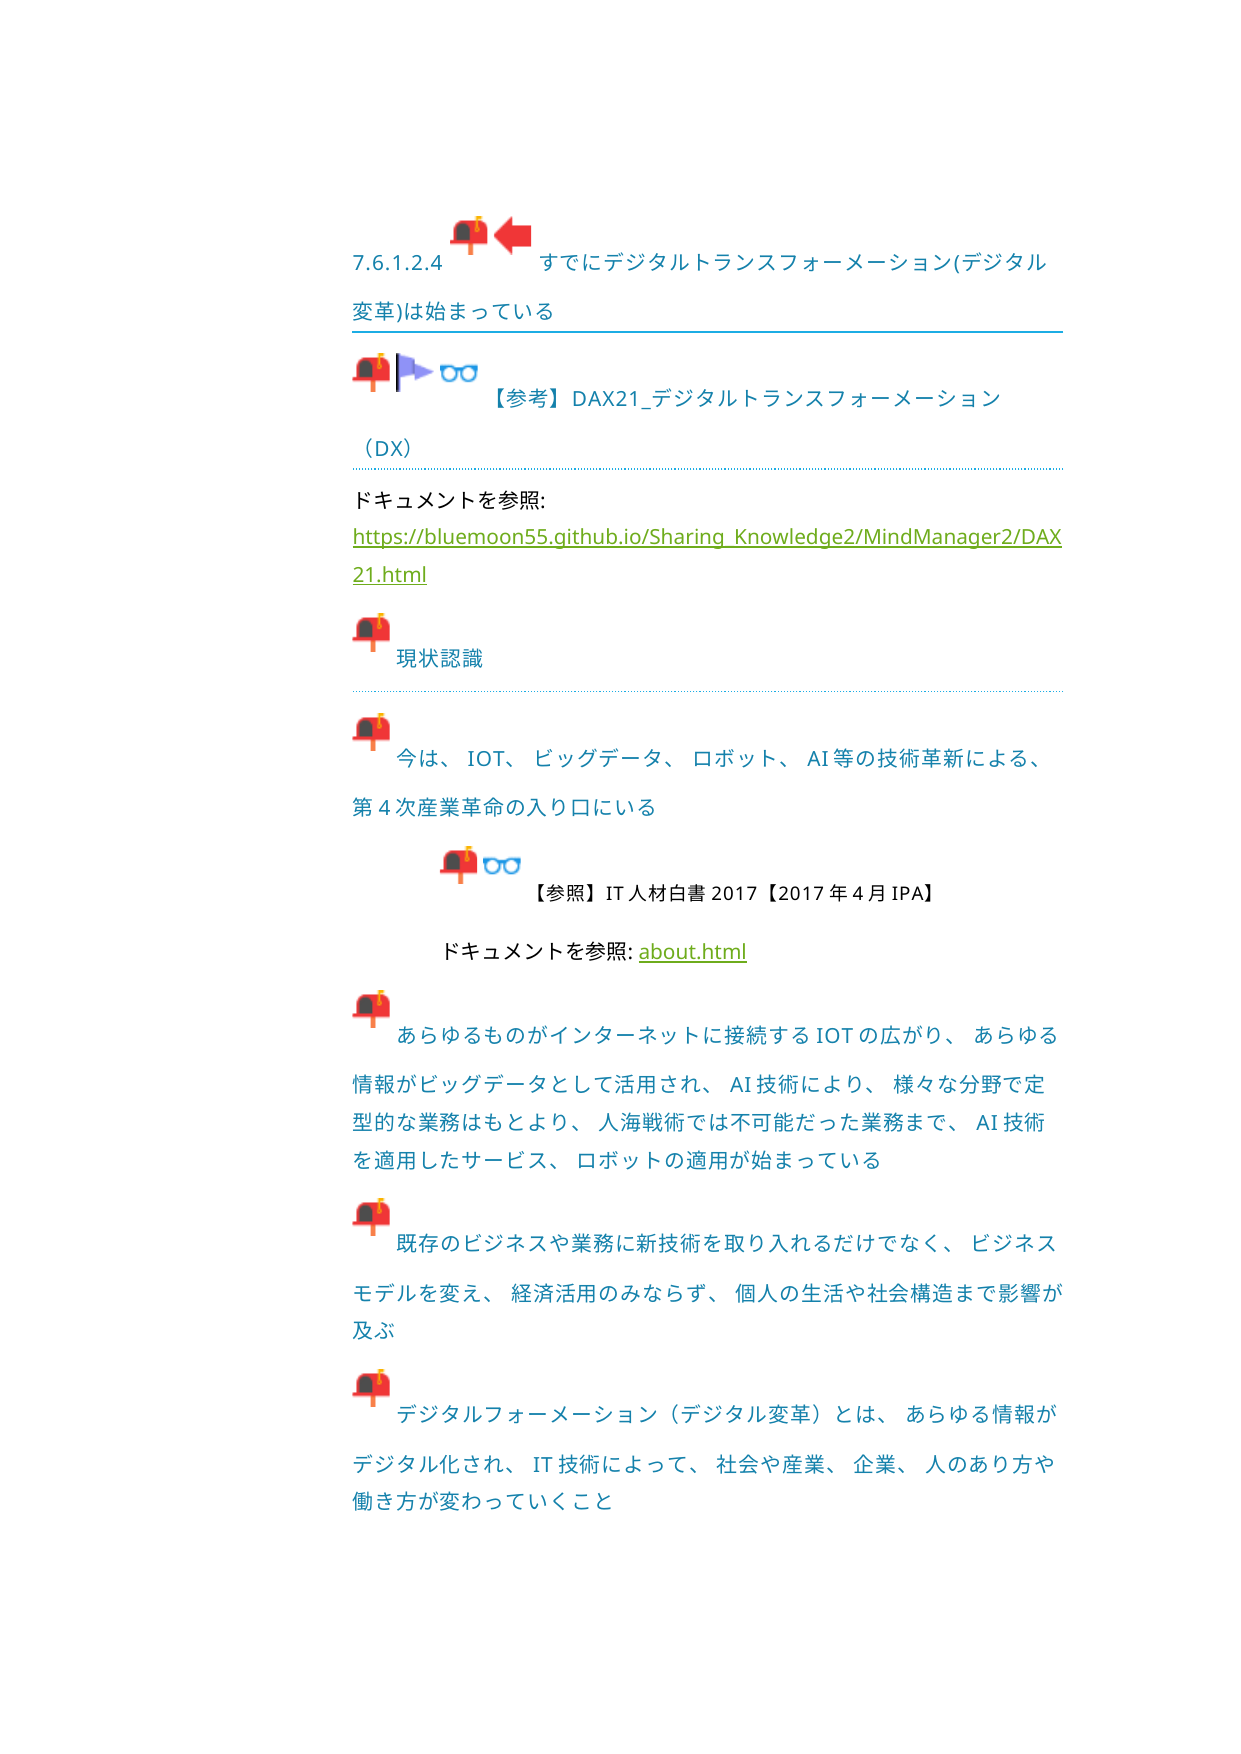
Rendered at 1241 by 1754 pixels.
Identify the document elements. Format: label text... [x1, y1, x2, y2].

picture [483, 846, 521, 884]
picture [352, 1198, 390, 1236]
picture [352, 713, 390, 751]
text 今は、 IoT、 ビッグデータ、 ロボット、 AI等の技術革新による、 第4次産業革命の入り口にいる [352, 713, 1063, 826]
text 【参考】DAX21_デジタルトランスフォーメーション（DX） [352, 354, 1063, 470]
text ドキュメントを参照: about.html [440, 932, 1063, 969]
picture [352, 990, 390, 1028]
text 【参照】IT人材白書2017【2017年4月IPA】 [440, 846, 1063, 921]
picture [352, 1369, 390, 1407]
picture [450, 216, 488, 255]
text ドキュメントを参照: https://bluemoon55.github.io/Sharing_Knowledge2/MindManager2/DAX21.html [352, 480, 1063, 593]
text あらゆるものがインターネットに接続するIoTの広がり、 あらゆる情報がビッグデータとして活用され、 AI技術により、 様々な分野で定型的な業務はもとより、 人海戦術では不可能だった業務まで、 AI技術を適用したサービス、 ロボットの適用が始まっている [352, 990, 1063, 1178]
picture [439, 846, 478, 884]
text 現状認識 [352, 614, 1063, 692]
picture [352, 353, 390, 392]
text 既存のビジネスや業務に新技術を取り入れるだけでなく、 ビジネスモデルを変え、 経済活用のみならず、 個人の生活や社会構造まで影響が及ぶ [352, 1198, 1063, 1348]
picture [493, 216, 532, 255]
picture [396, 353, 434, 392]
picture [352, 613, 390, 652]
text すでにデジタルトランスフォーメーション(デジタル変革)は始まっている [352, 217, 1063, 331]
text デジタルフォーメーション（デジタル変革）とは、 あらゆる情報がデジタル化され、 IT技術によって、 社会や産業、 企業、 人のあり方や働き方が変わっていくこと [352, 1369, 1063, 1519]
picture [440, 353, 478, 392]
